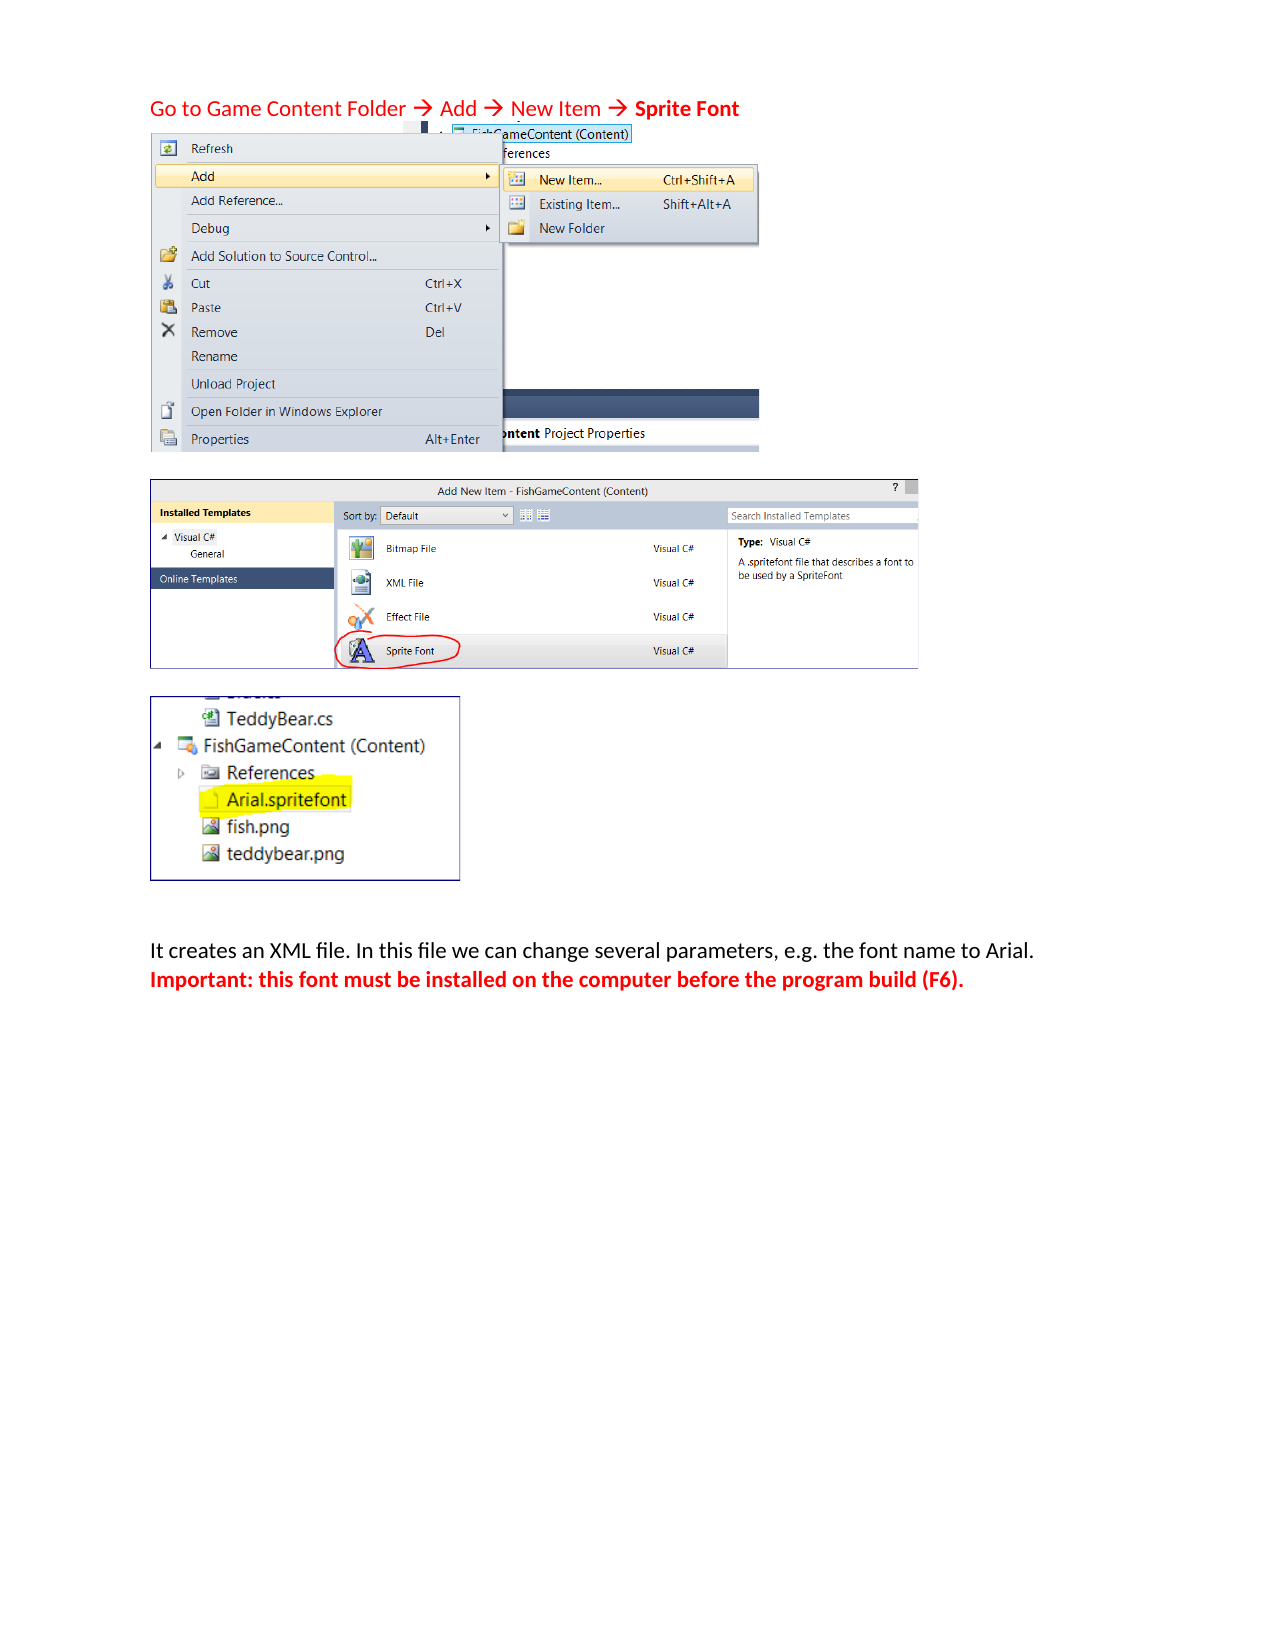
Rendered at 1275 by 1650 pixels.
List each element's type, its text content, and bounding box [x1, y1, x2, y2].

picture [150, 121, 760, 452]
text Go to Game Content Folder Add New Item Sprite Font [150, 94, 1125, 122]
text Important: this font must be installed on the computer before the program build (F6). [150, 965, 1125, 993]
text It creates an XML file. In this file we can change several parameters, e.g. the font name to Arial. [150, 937, 1125, 965]
picture [150, 479, 919, 669]
picture [150, 696, 461, 881]
